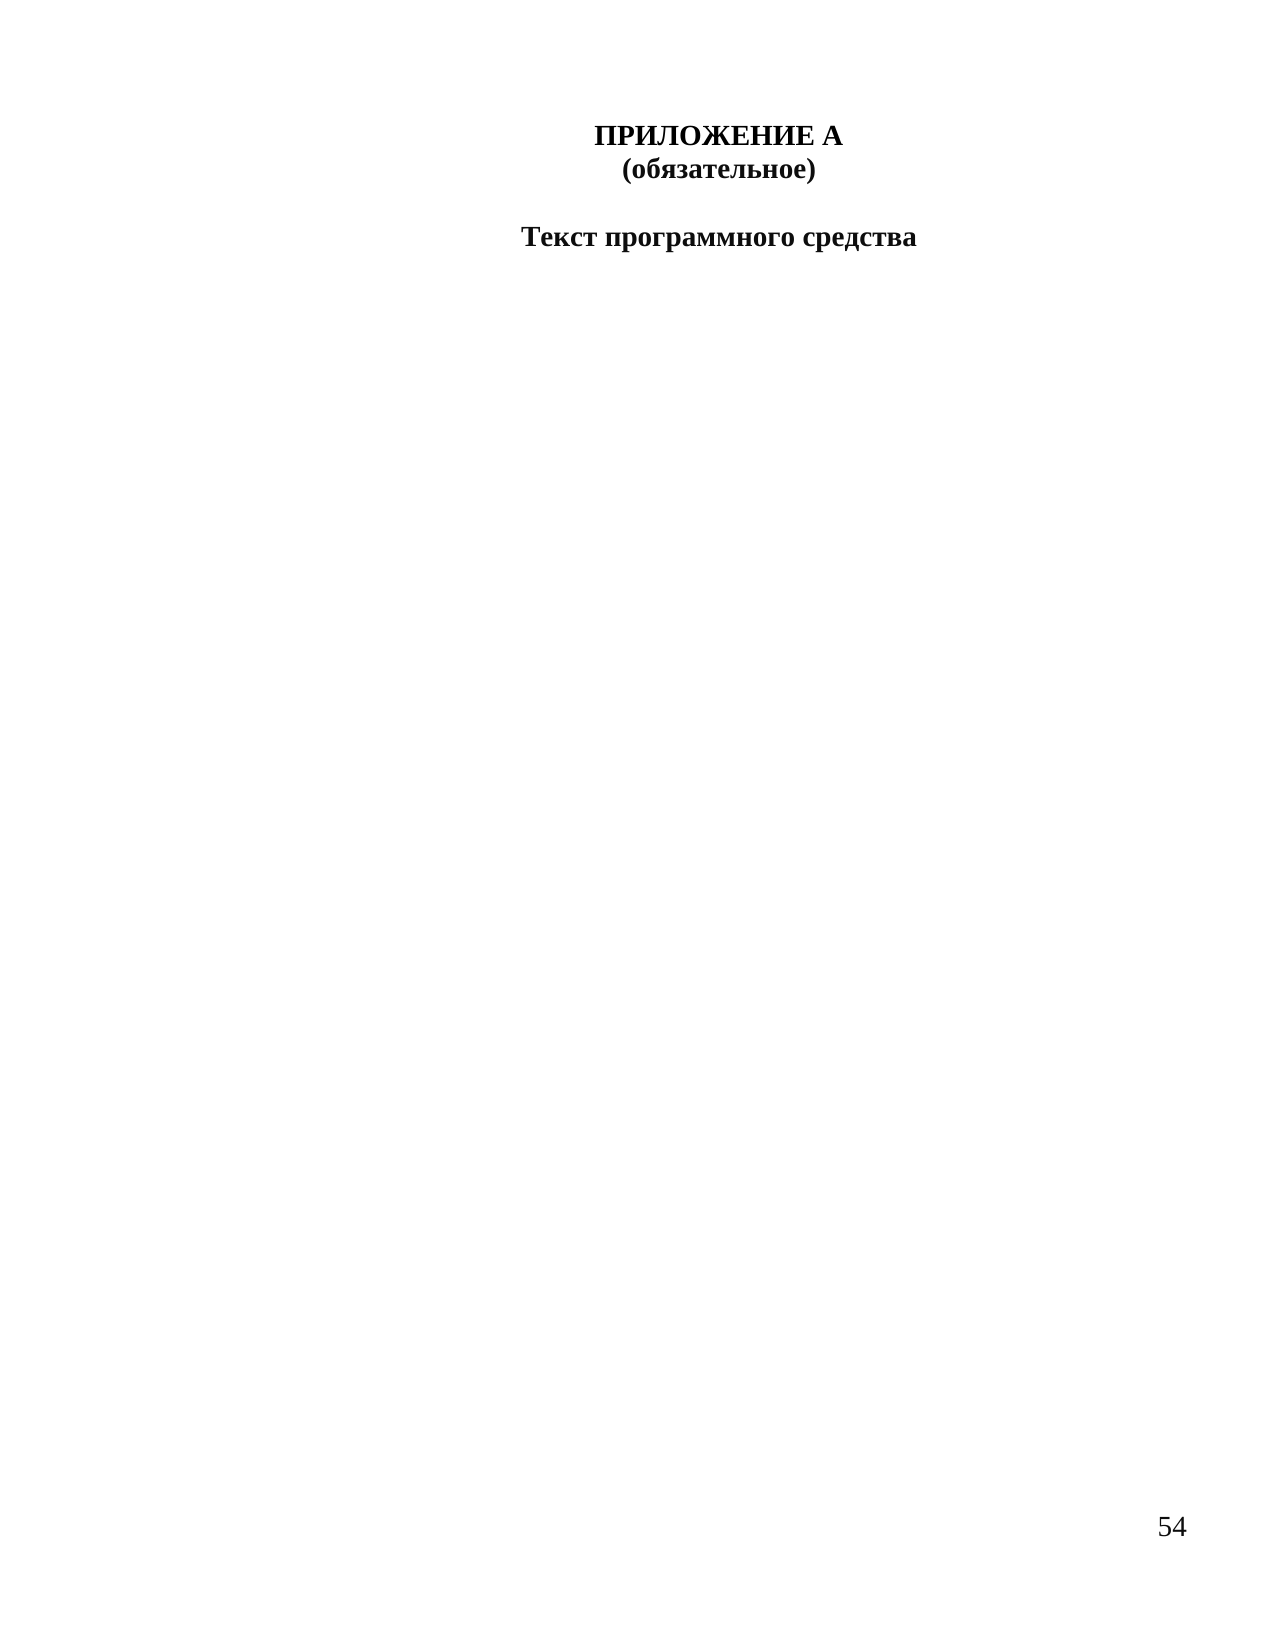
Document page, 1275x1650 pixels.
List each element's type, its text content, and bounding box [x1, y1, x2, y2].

subtitle Приложение А [251, 118, 1186, 152]
text Текст программного средства [177, 219, 1186, 252]
text (обязательное) [177, 152, 1186, 185]
